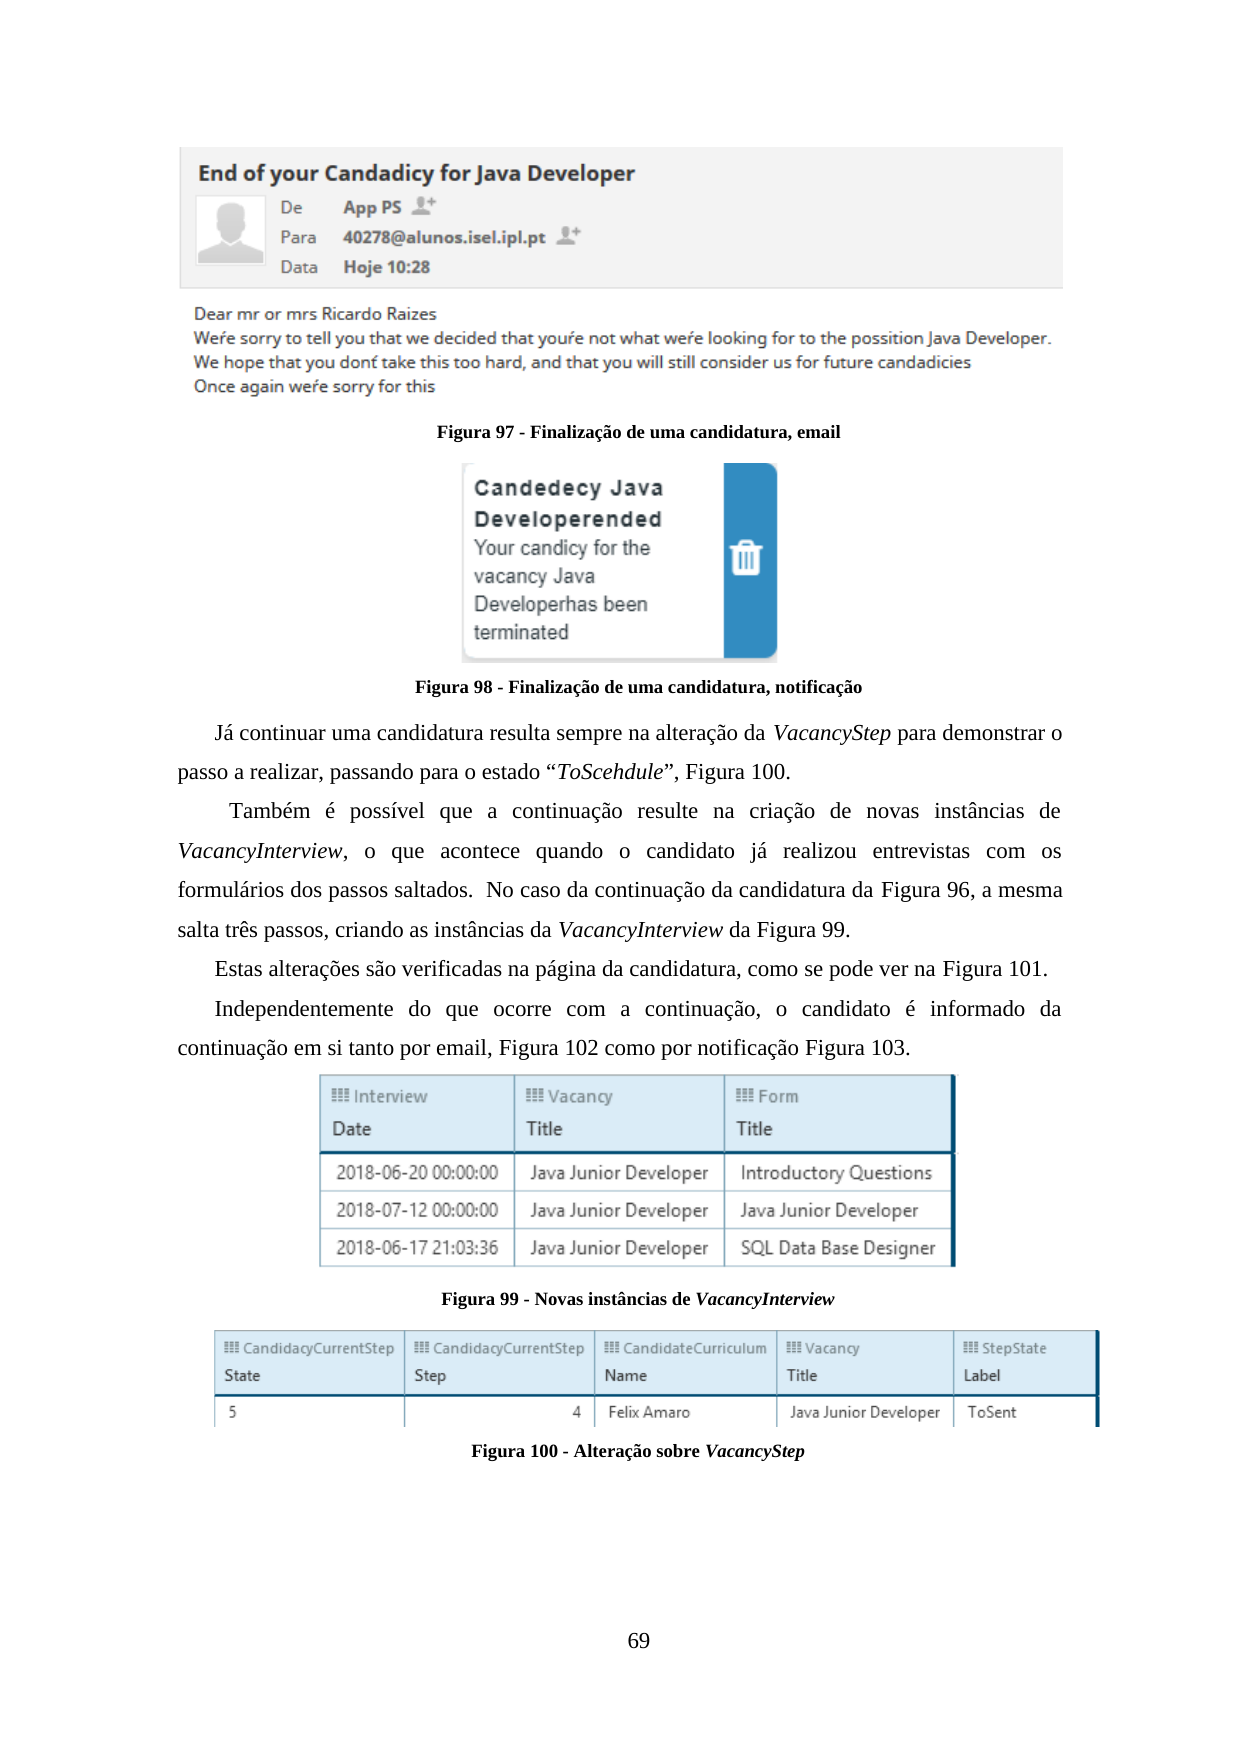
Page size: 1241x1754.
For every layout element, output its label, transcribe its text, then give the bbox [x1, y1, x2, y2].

picture [214, 1330, 1095, 1427]
picture [461, 463, 779, 663]
picture [318, 1073, 959, 1275]
picture [177, 147, 1063, 408]
